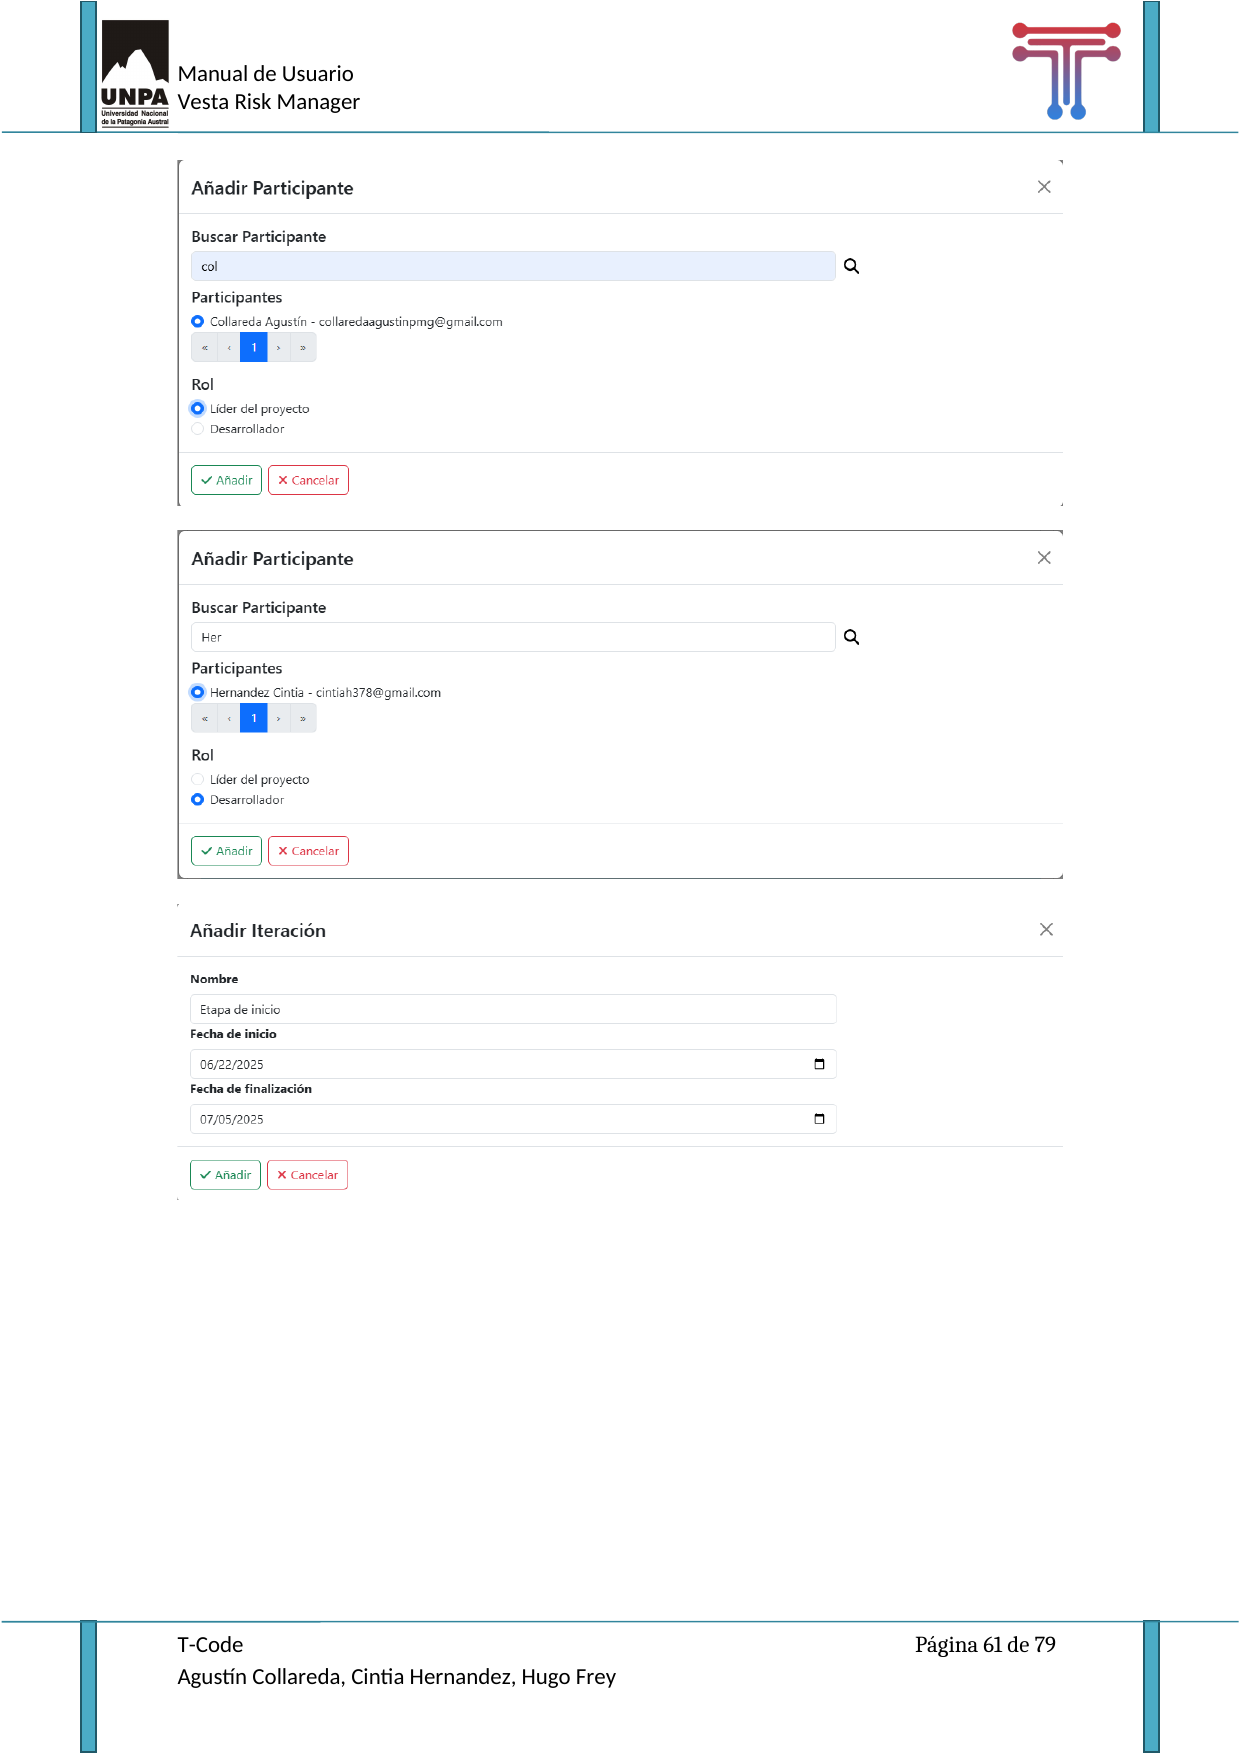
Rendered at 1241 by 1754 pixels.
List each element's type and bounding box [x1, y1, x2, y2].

picture [177, 904, 1063, 1200]
picture [1012, 19, 1122, 122]
picture [100, 18, 170, 129]
picture [177, 160, 1063, 506]
picture [177, 530, 1063, 879]
